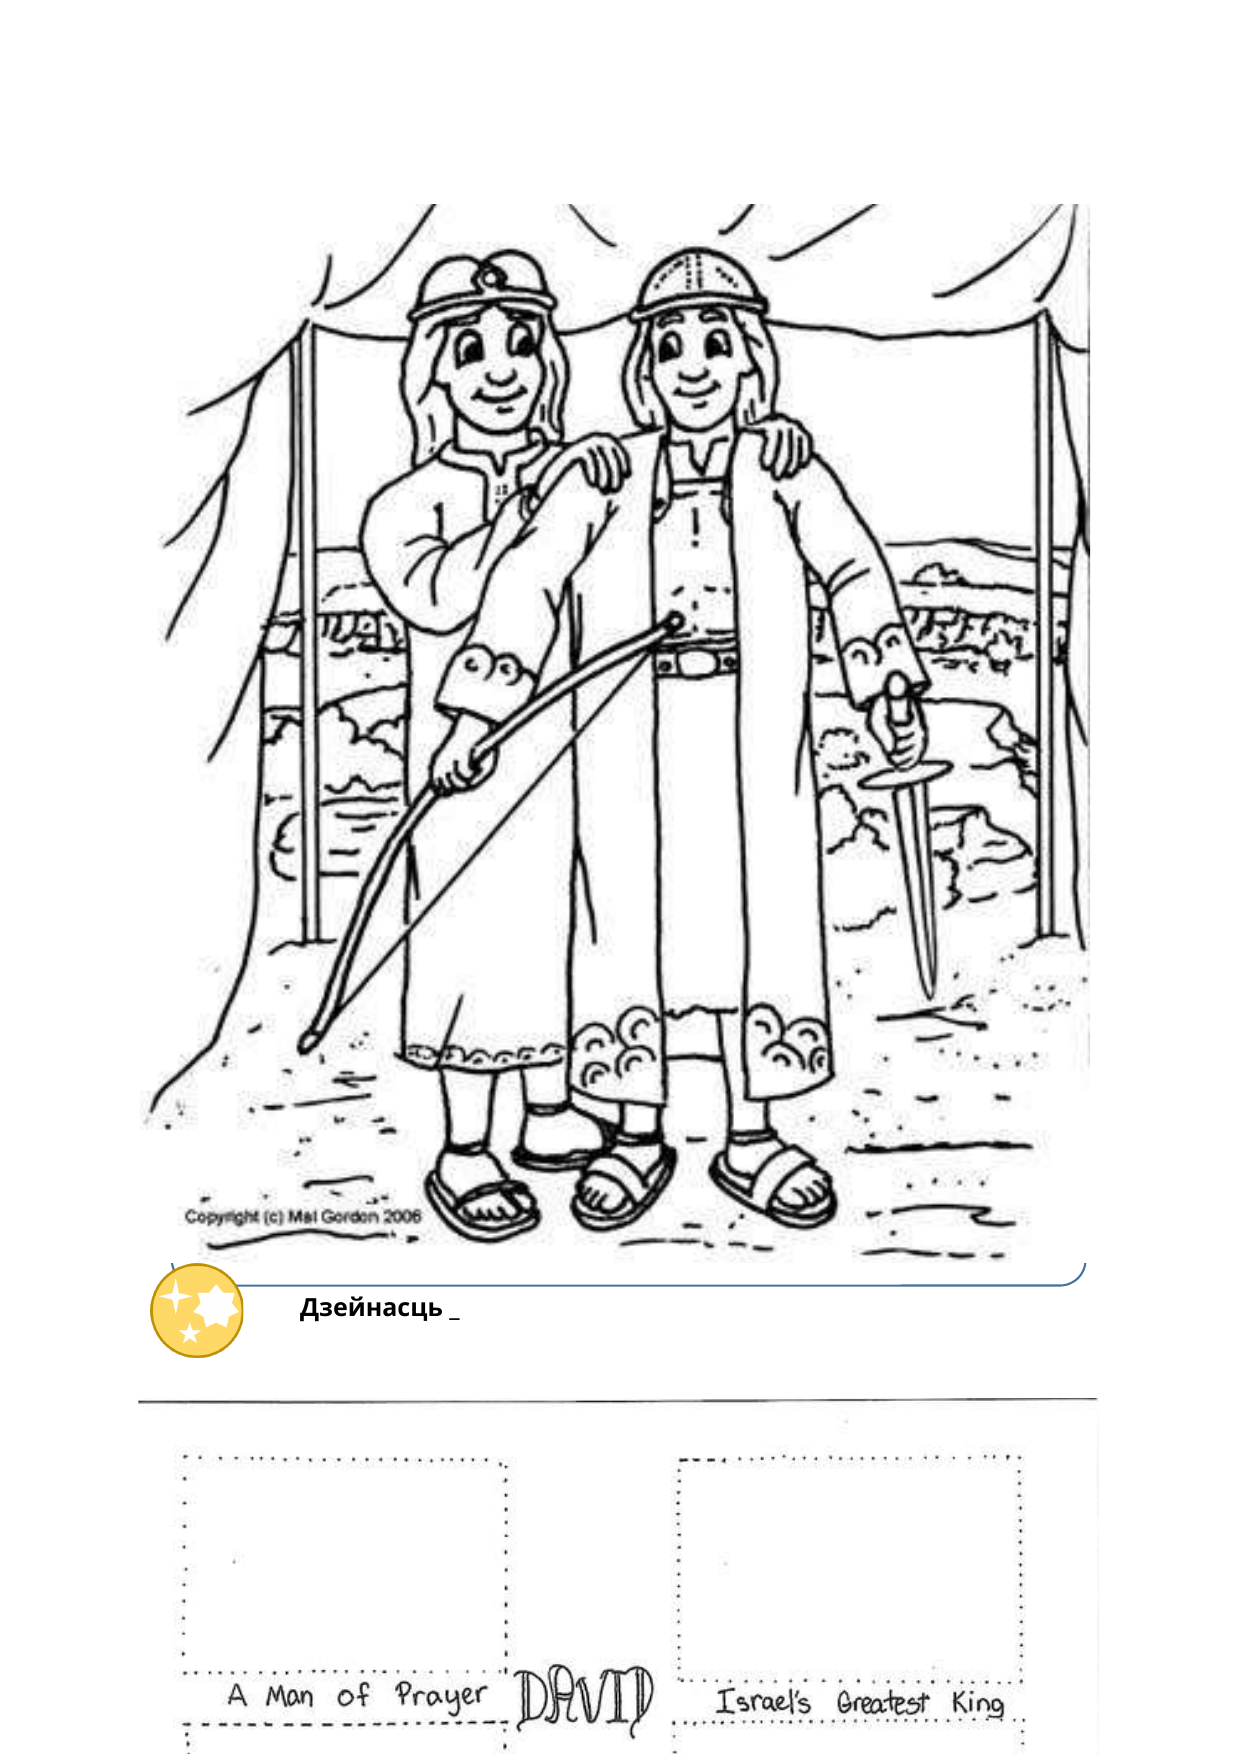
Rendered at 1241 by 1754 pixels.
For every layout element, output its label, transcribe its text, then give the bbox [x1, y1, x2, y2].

picture [139, 204, 1091, 1358]
picture [138, 1398, 1100, 1754]
text Дзейнасць _ [244, 1290, 1090, 1324]
